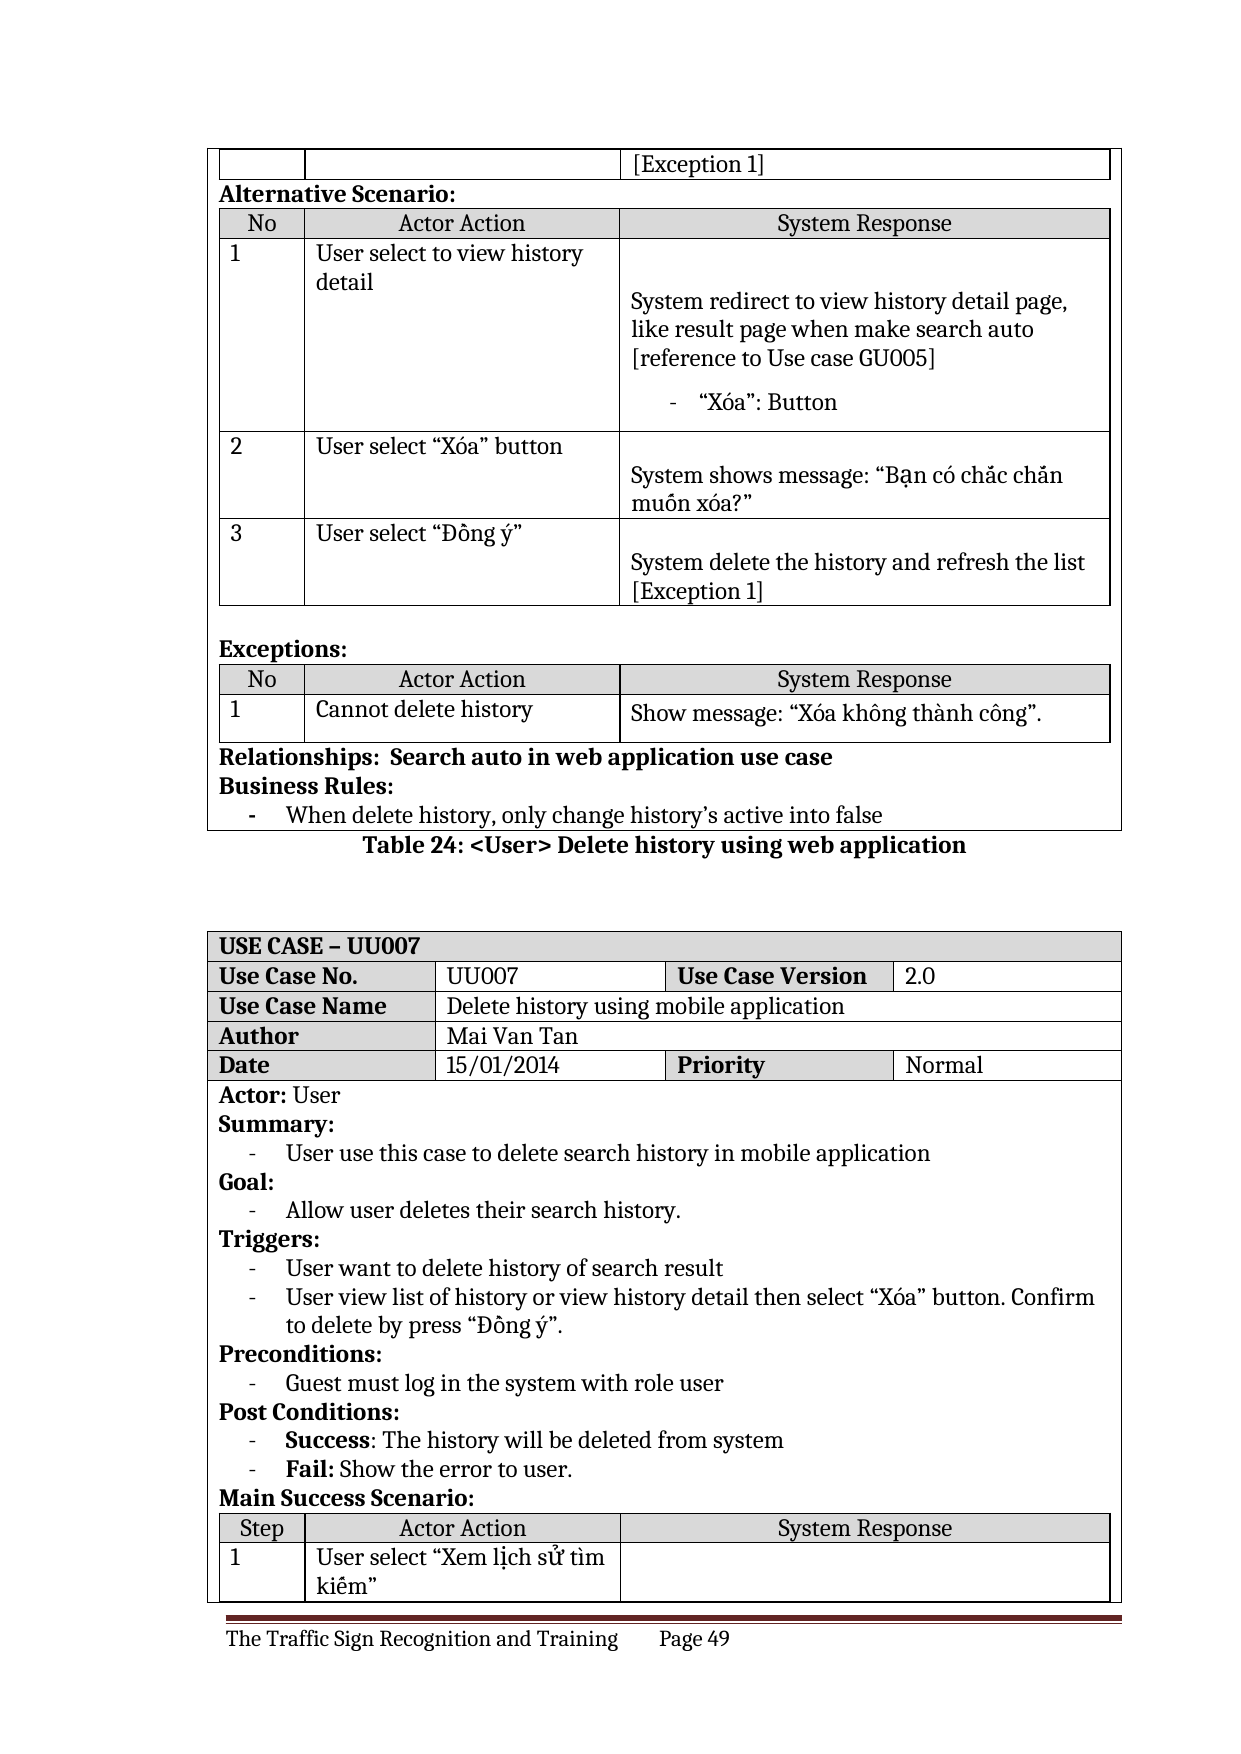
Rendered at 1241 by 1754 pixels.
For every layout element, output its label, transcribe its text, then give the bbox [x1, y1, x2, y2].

table_cell Normal [894, 1051, 1121, 1080]
table_cell Priority [666, 1051, 893, 1080]
table_cell Use Case No. [208, 962, 435, 991]
table_cell Author [208, 1022, 435, 1050]
table_cell Delete history using mobile application [436, 992, 1121, 1021]
table_cell Date [208, 1051, 435, 1080]
table_cell 15/01/2014 [436, 1051, 665, 1080]
table_cell 2.0 [894, 962, 1121, 991]
table_cell Use Case Version [666, 962, 893, 991]
table_header USE CASE – UU007 [208, 932, 1121, 961]
table_cell Use Case Name [208, 992, 435, 1021]
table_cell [208, 1081, 1121, 1602]
table_cell UU007 [436, 962, 665, 991]
table_cell Mai Van Tan [436, 1022, 1121, 1050]
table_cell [208, 149, 1121, 829]
text Table 24: <User> Delete history using web application [207, 831, 1122, 859]
